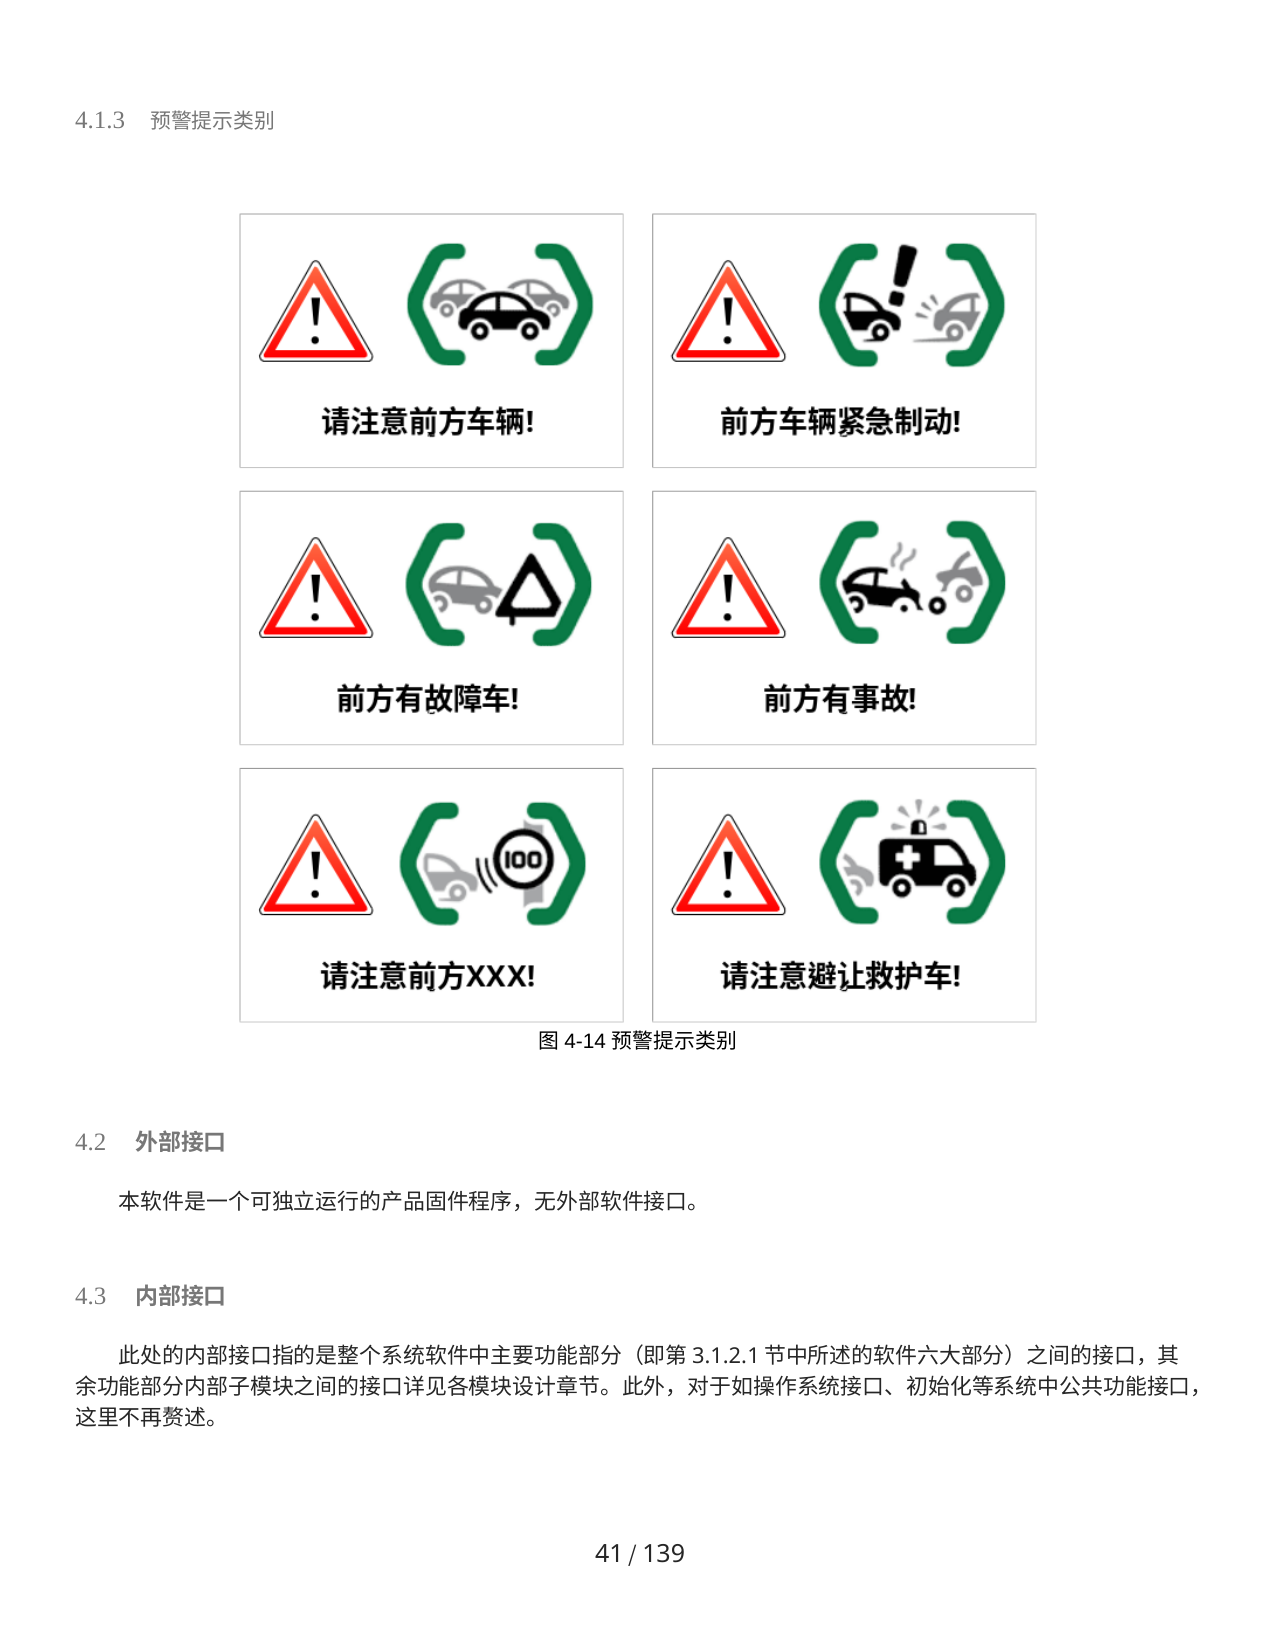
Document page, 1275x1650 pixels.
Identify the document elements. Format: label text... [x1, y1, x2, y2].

subtitle 预警提示类别 [75, 105, 1200, 135]
subtitle 内部接口 [75, 1278, 1200, 1311]
text 此处的内部接口指的是整个系统软件中主要功能部分（即第3.1.2.1节中所述的软件六大部分）之间的接口，其余功能部分内部子模块之间的接口详见各模块设计章节。此外，对于如操作系统接口、初始化等系统中公共功能接口，这里不再赘述。 [75, 1338, 1200, 1432]
subtitle 外部接口 [75, 1124, 1200, 1157]
text 本软件是一个可独立运行的产品固件程序，无外部软件接口。 [75, 1184, 1200, 1216]
